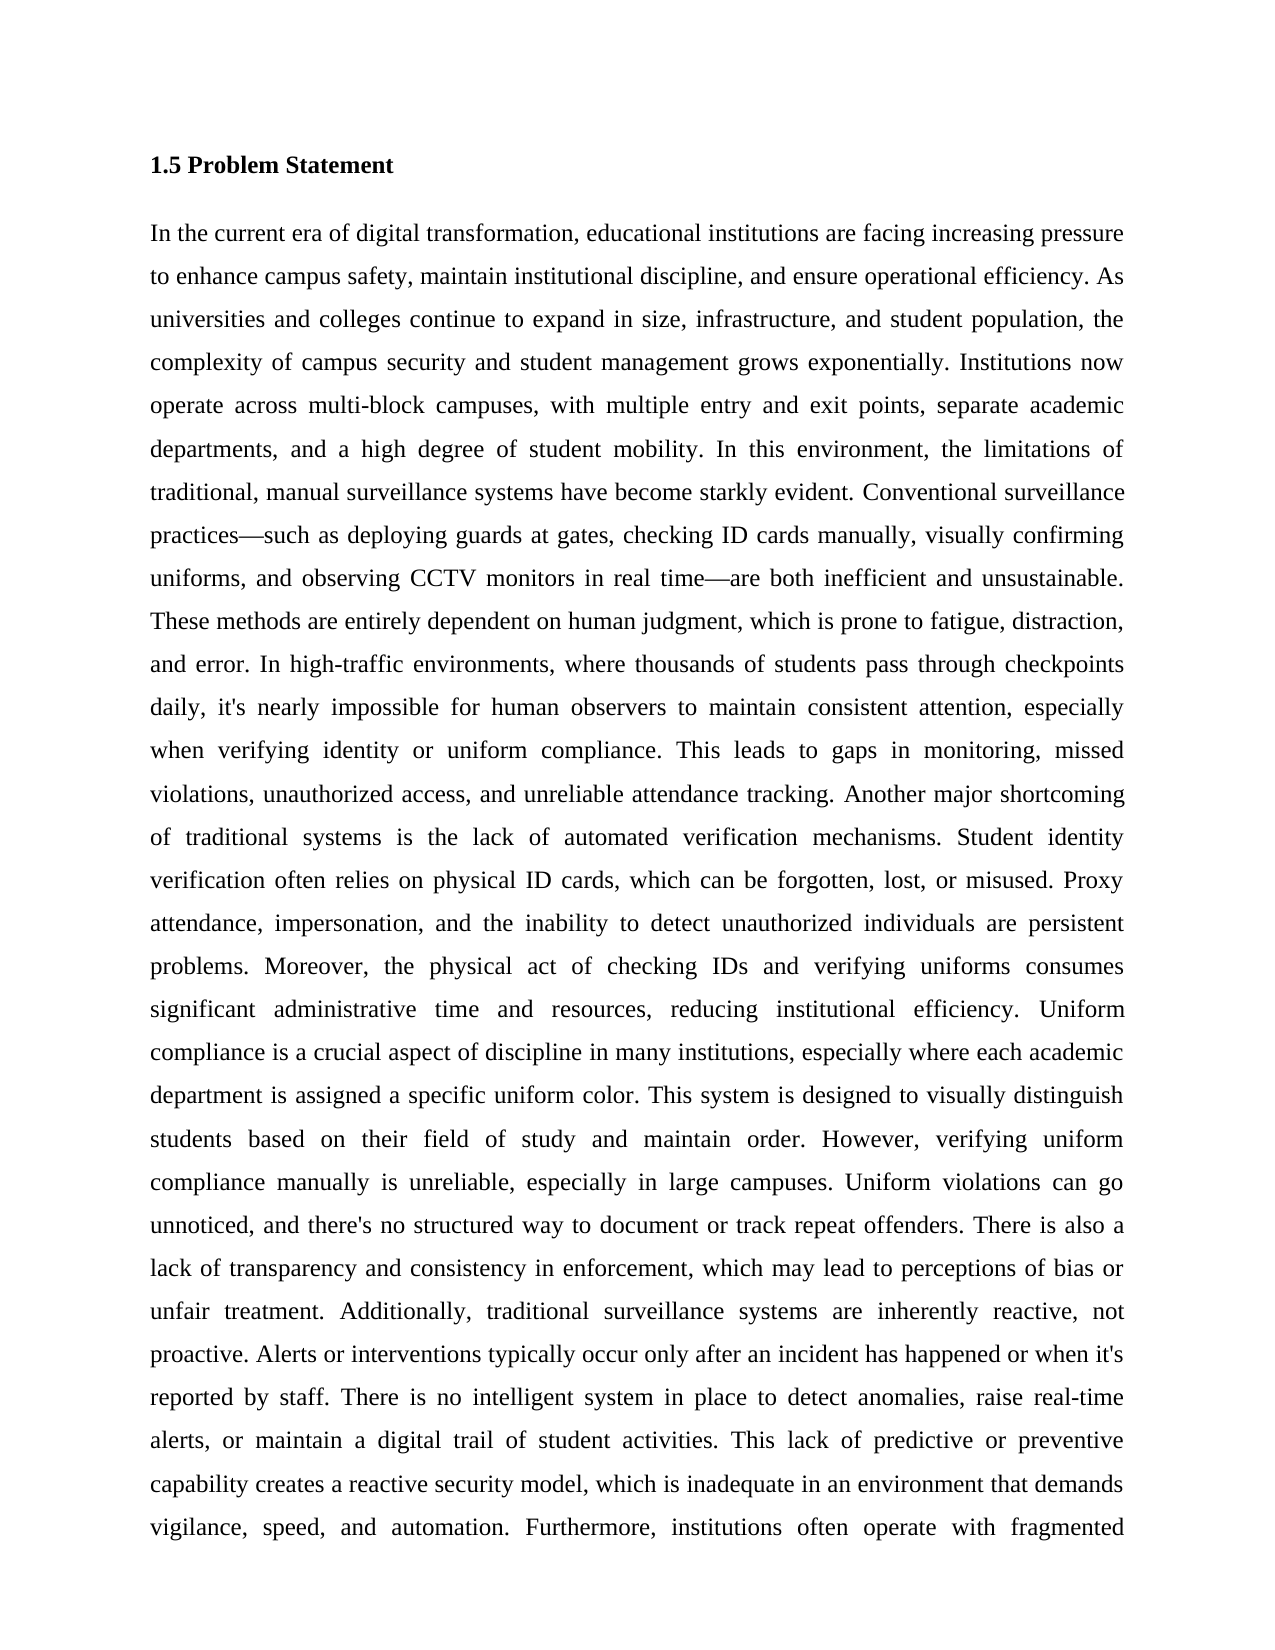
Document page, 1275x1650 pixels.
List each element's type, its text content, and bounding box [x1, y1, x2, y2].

text 1.5 Problem Statement [150, 150, 1125, 179]
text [150, 218, 1125, 1541]
